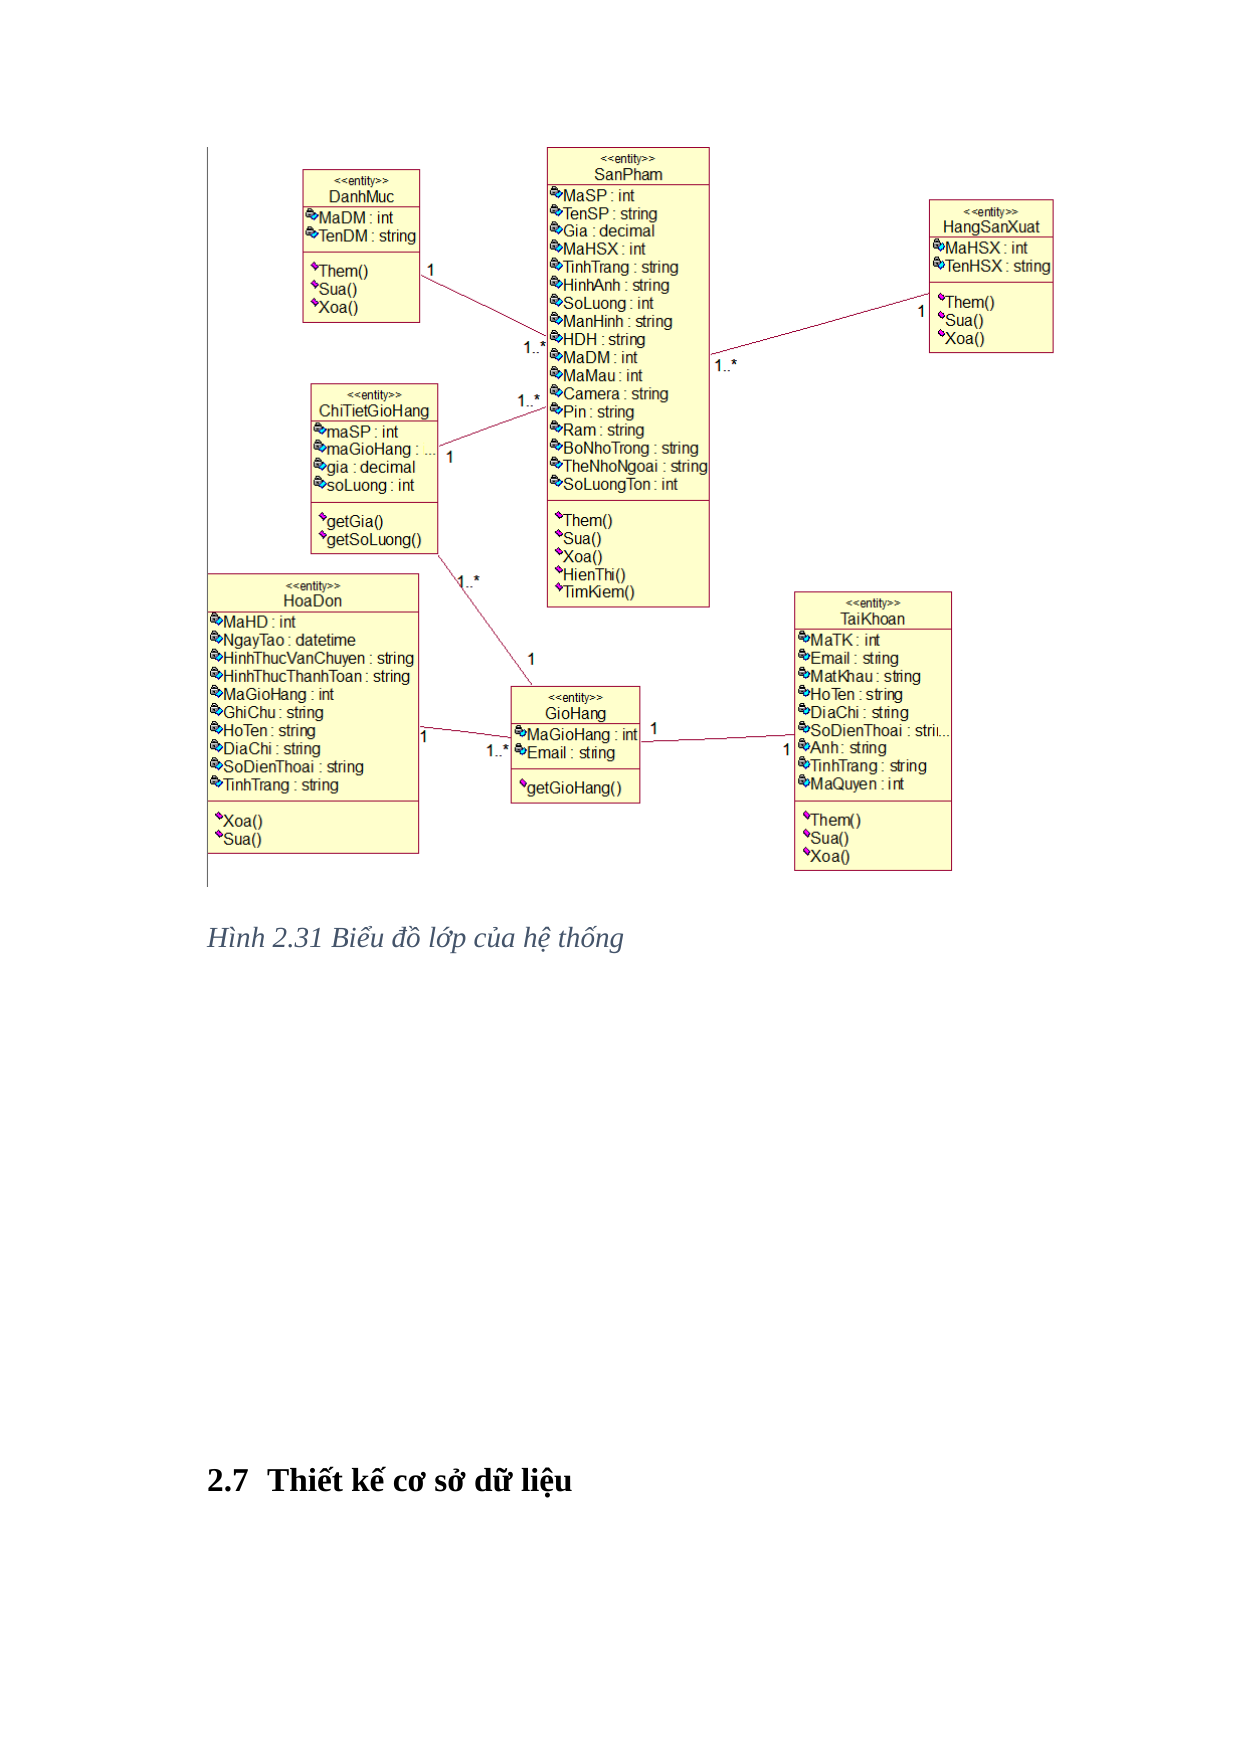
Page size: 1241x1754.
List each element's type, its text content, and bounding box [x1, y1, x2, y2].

picture [206, 147, 1123, 887]
subtitle Thiết kế cơ sở dữ liệu [207, 1460, 1122, 1498]
